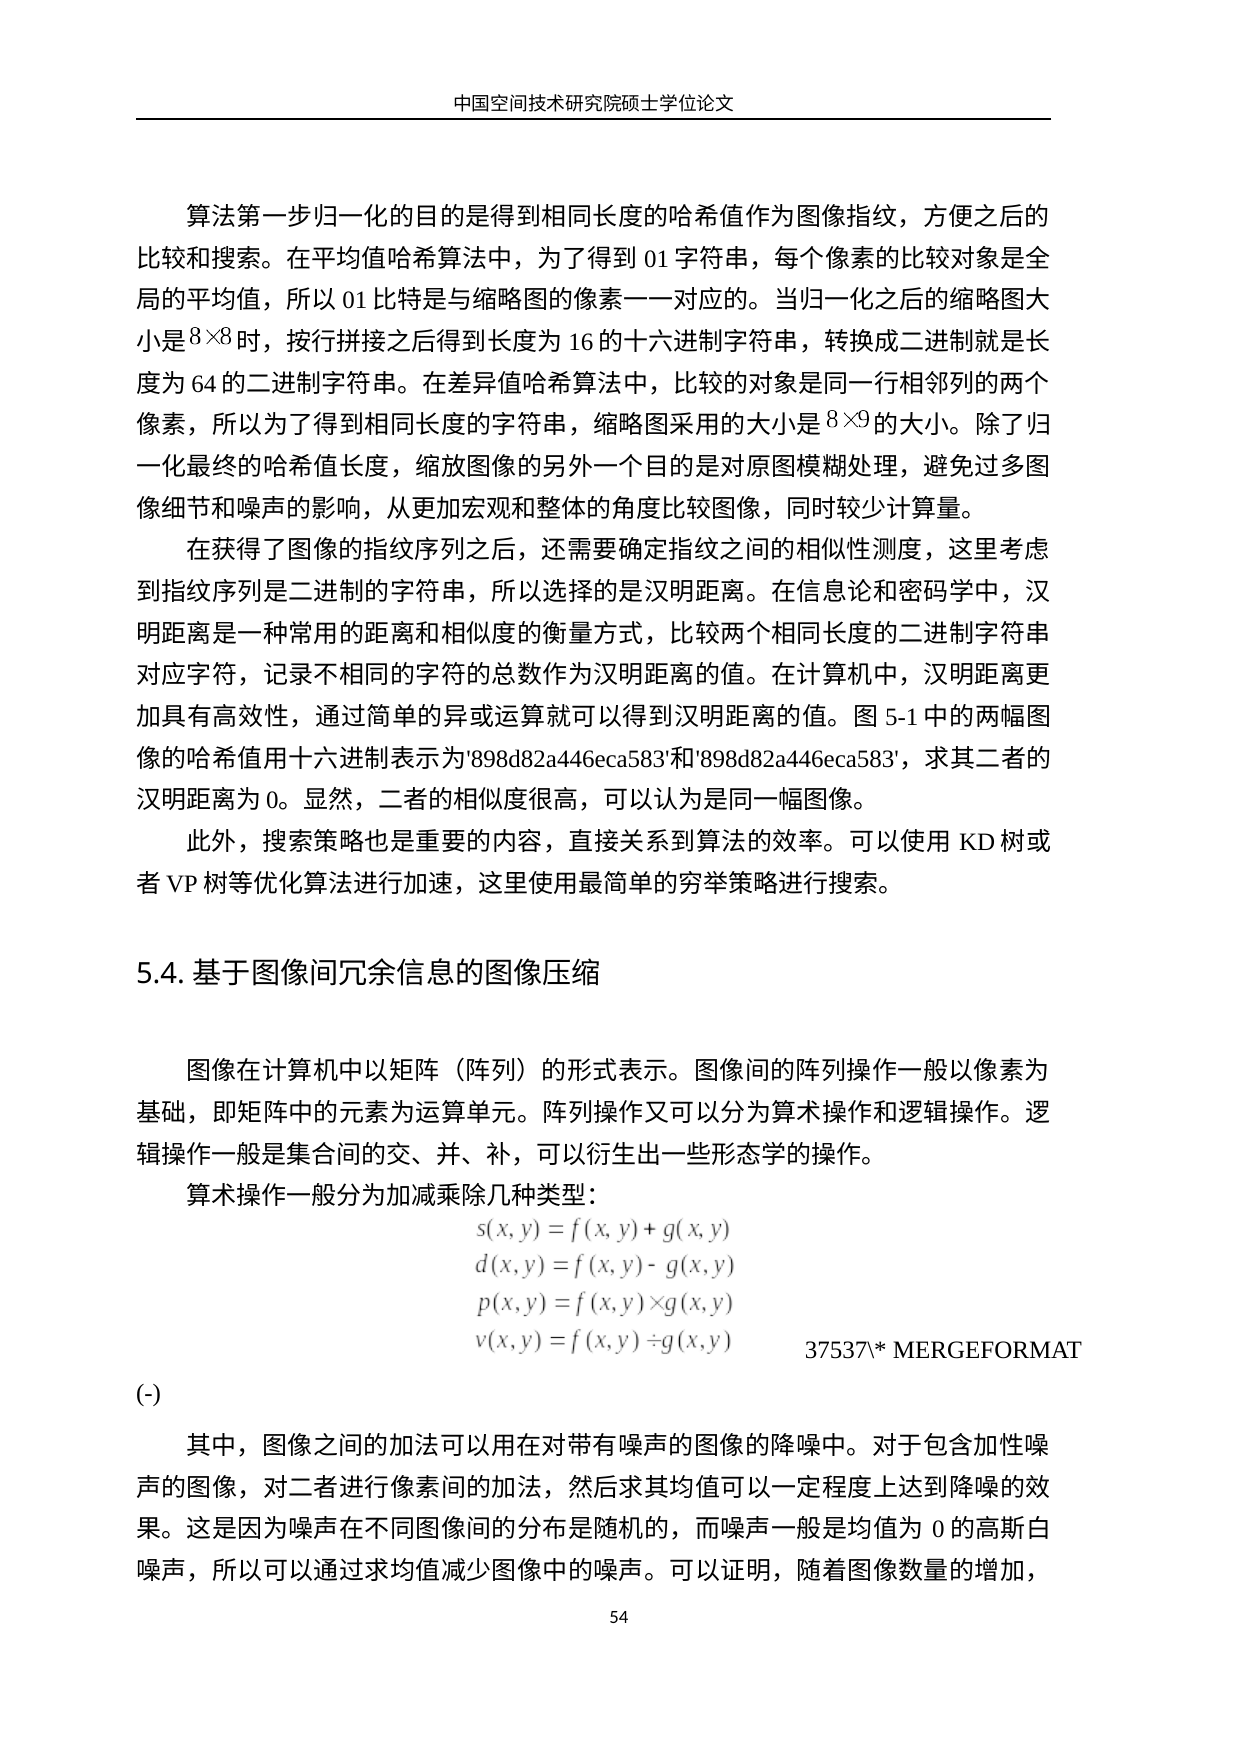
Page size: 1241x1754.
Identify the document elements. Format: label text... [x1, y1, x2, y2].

text 算术操作一般分为加减乘除几种类型： [136, 1171, 1051, 1213]
subtitle 5.4. 基于图像间冗余信息的图像压缩 [136, 951, 1051, 992]
text 在获得了图像的指纹序列之后，还需要确定指纹之间的相似性测度，这里考虑到指纹序列是二进制的字符串，所以选择的是汉明距离。在信息论和密码学中，汉明距离是一种常用的距离和相似度的衡量方式，比较两个相同长度的二进制字符串对应字符，记录不相同的字符的总数作为汉明距离的值。在计算机中，汉明距离更加具有高效性，通过简单的异或运算就可以得到汉明距离的值。图5-1中的两幅图像的哈希值用十六进制表示为'898d82a446eca583'和'898d82a446eca583'，求其二者的汉明距离为0。显然，二者的相似度很高，可以认为是同一幅图像。 [136, 526, 1051, 817]
text 图像在计算机中以矩阵（阵列）的形式表示。图像间的阵列操作一般以像素为基础，即矩阵中的元素为运算单元。阵列操作又可以分为算术操作和逻辑操作。逻辑操作一般是集合间的交、并、补，可以衍生出一些形态学的操作。 [136, 1046, 1051, 1171]
text 算法第一步归一化的目的是得到相同长度的哈希值作为图像指纹，方便之后的比较和搜索。在平均值哈希算法中，为了得到01字符串，每个像素的比较对象是全局的平均值，所以01比特是与缩略图的像素一一对应的。当归一化之后的缩略图大小是时，按行拼接之后得到长度为16的十六进制字符串，转换成二进制就是长度为64的二进制字符串。在差异值哈希算法中，比较的对象是同一行相邻列的两个像素，所以为了得到相同长度的字符串，缩略图采用的大小是的大小。除了归一化最终的哈希值长度，缩放图像的另外一个目的是对原图模糊处理，避免过多图像细节和噪声的影响，从更加宏观和整体的角度比较图像，同时较少计算量。 [136, 192, 1051, 526]
text 此外，搜索策略也是重要的内容，直接关系到算法的效率。可以使用KD树或者VP树等优化算法进行加速，这里使用最简单的穷举策略进行搜索。 [136, 817, 1051, 901]
